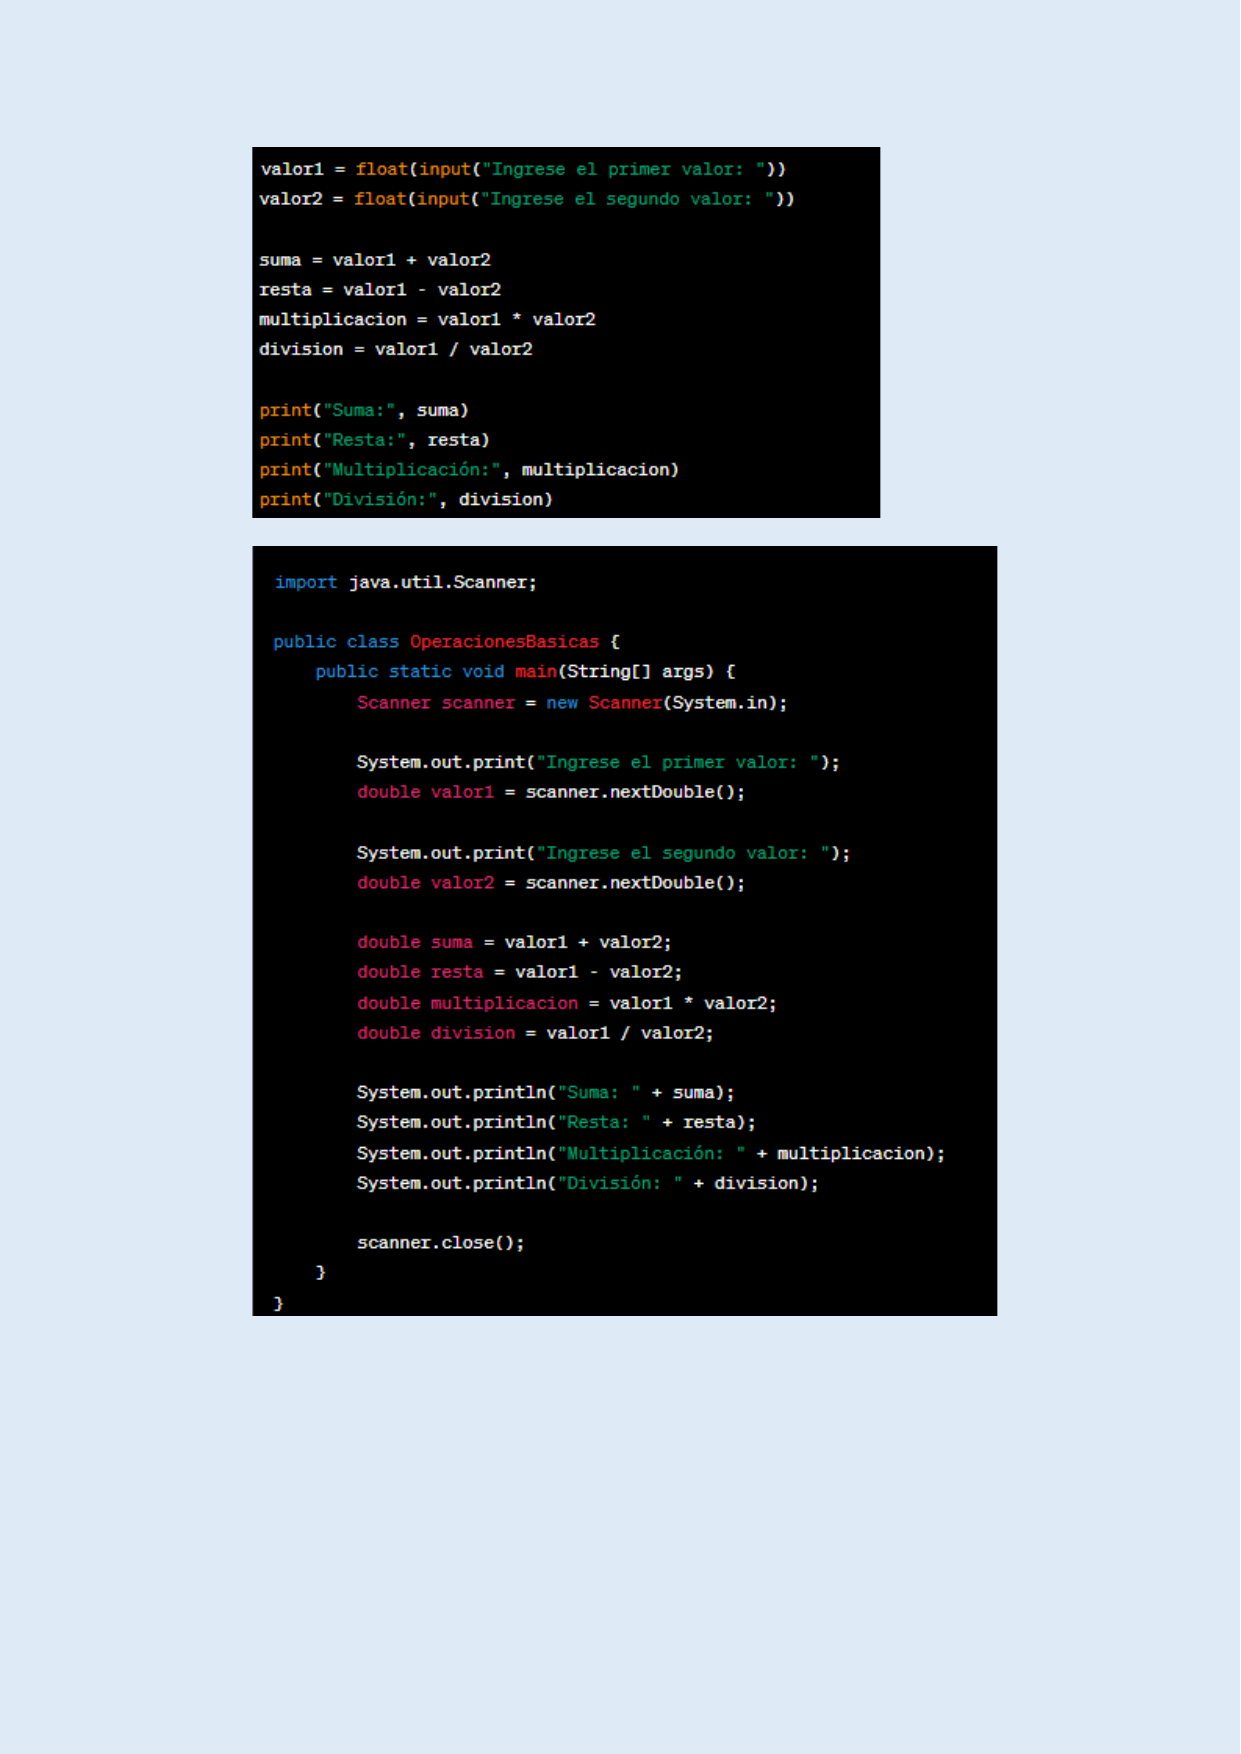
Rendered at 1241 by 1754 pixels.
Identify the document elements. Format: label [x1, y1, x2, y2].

picture [252, 546, 998, 1316]
picture [252, 147, 881, 518]
